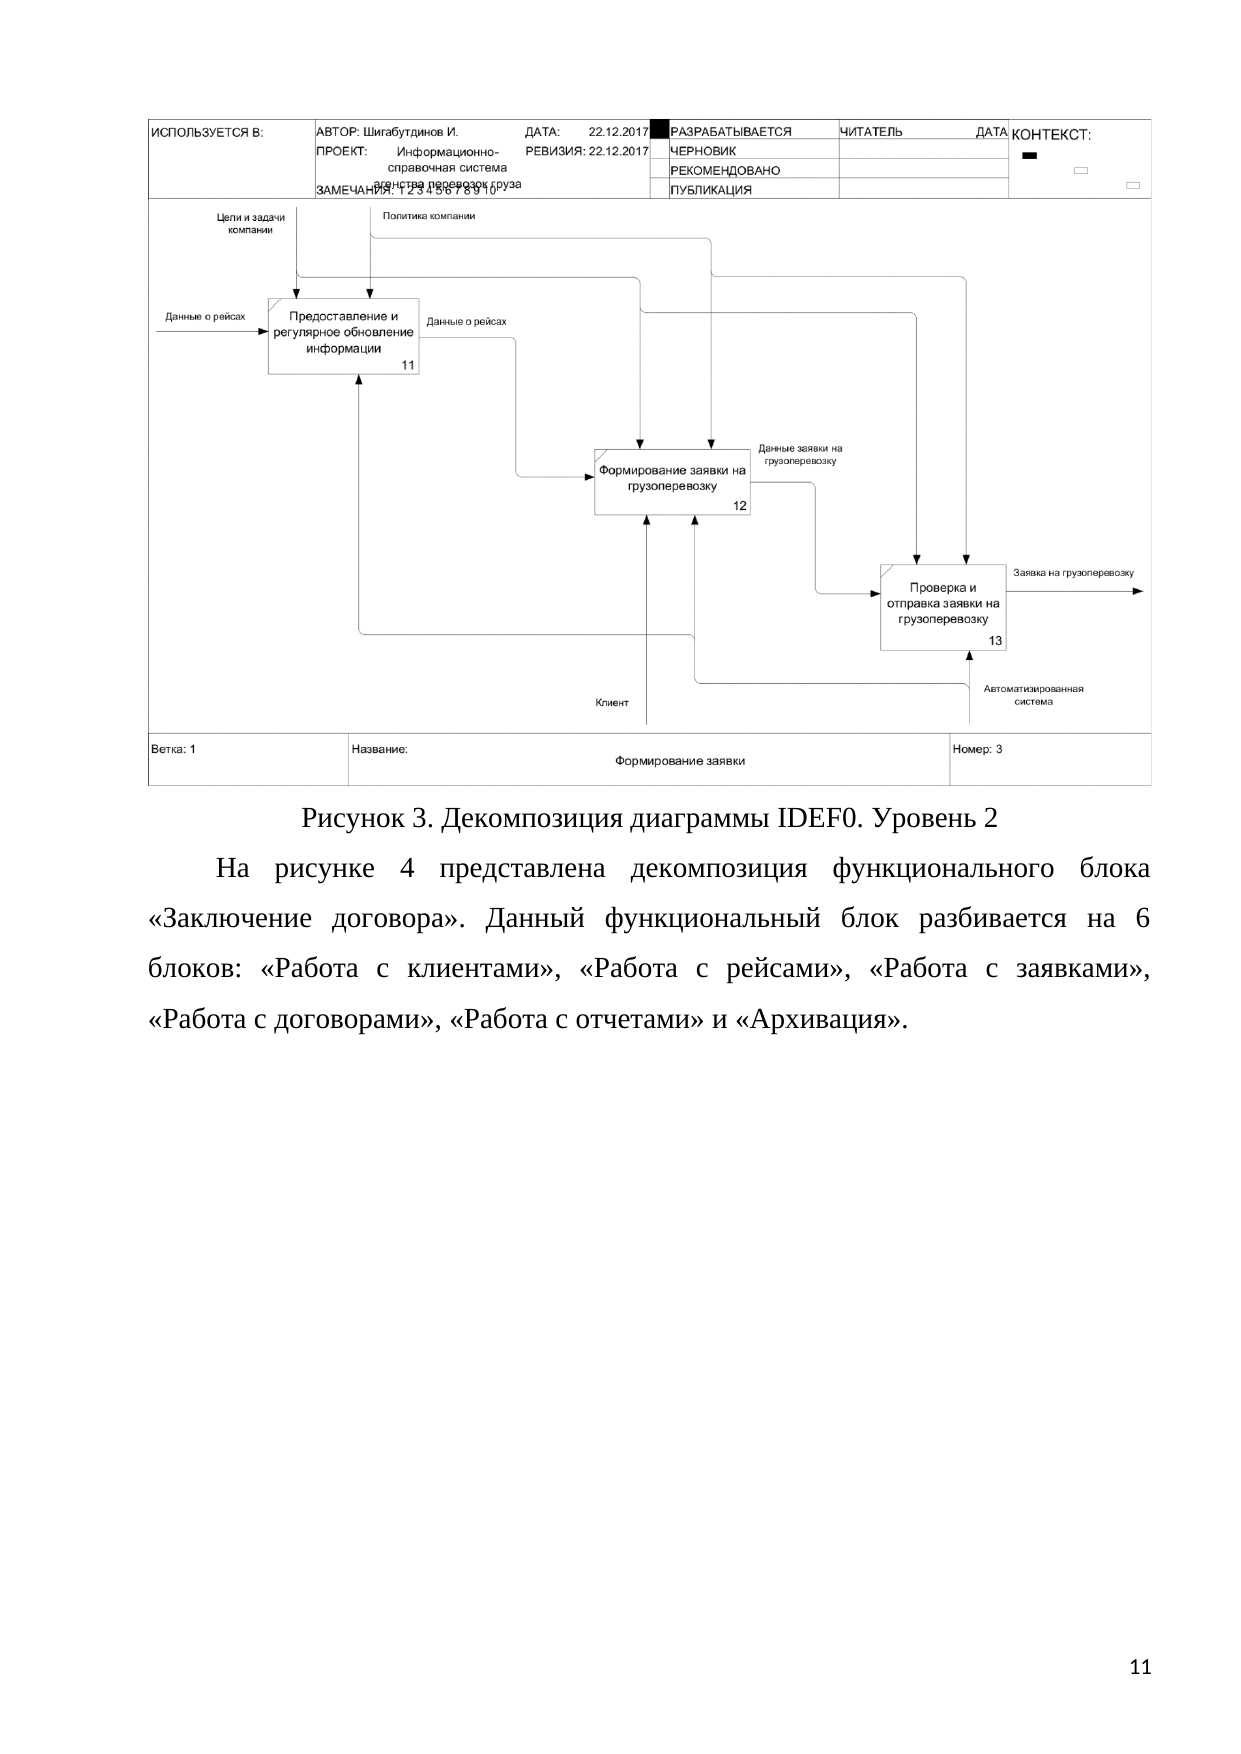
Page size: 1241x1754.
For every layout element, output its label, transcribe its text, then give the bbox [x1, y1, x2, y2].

text Рисунок 3. Декомпозиция диаграммы IDEF0. Уровень 2 [148, 800, 1152, 833]
text На рисунке 4 представлена декомпозиция функционального блока «Заключение договора». Данный функциональный блок разбивается на 6 блоков: «Работа с клиентами», «Работа с рейсами», «Работа с заявками», «Работа с договорами», «Работа с отчетами» и «Архивация». [148, 850, 1152, 1034]
picture [147, 118, 1152, 786]
